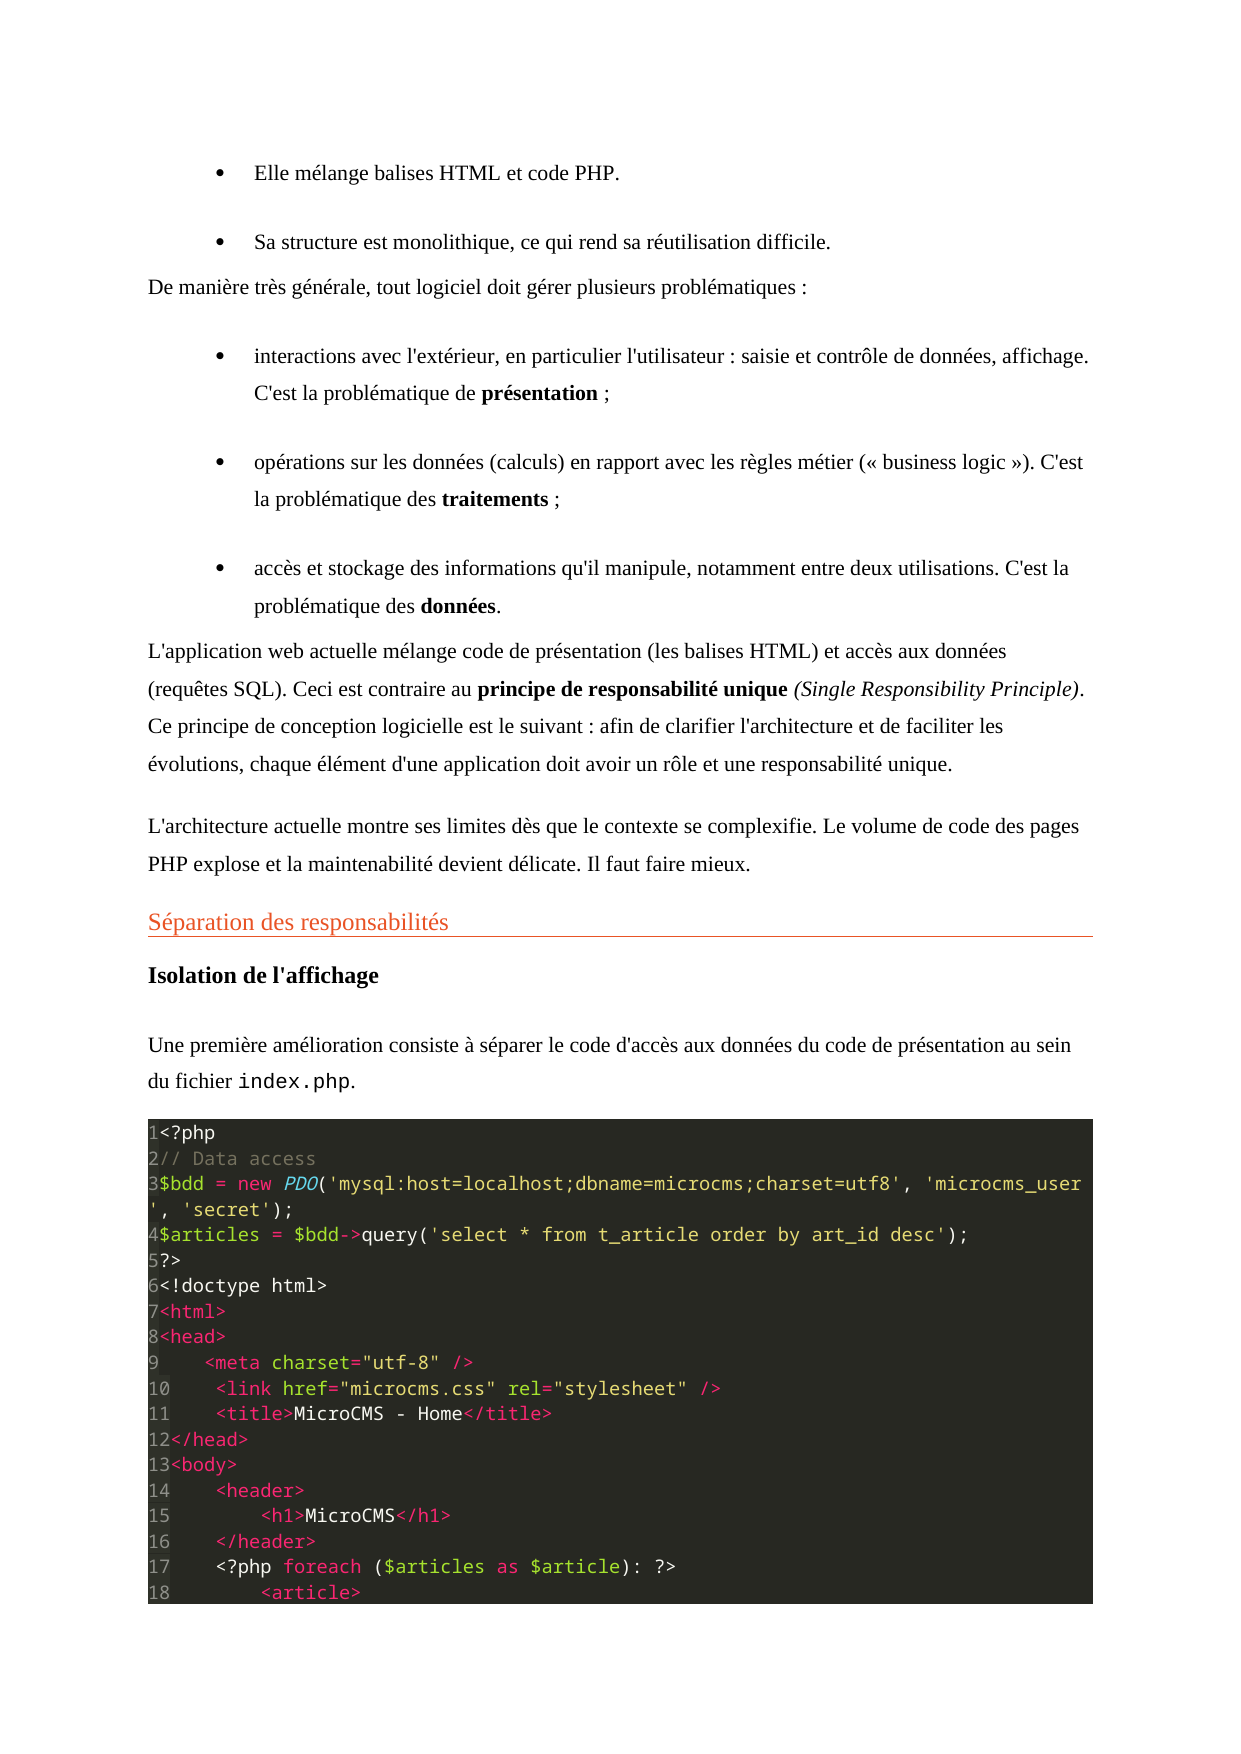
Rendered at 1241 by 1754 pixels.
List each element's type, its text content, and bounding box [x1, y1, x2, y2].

text 6<!doctype html> [159, 1273, 1093, 1298]
text 7<html> [159, 1298, 1093, 1324]
text Isolation de l'affichage [148, 961, 1093, 988]
text 13<body> [170, 1451, 1093, 1477]
list Sa structure est monolithique, ce qui rend sa réutilisation difficile. [216, 216, 1093, 254]
text 18 <article> [170, 1579, 1093, 1604]
text 17 <?php foreach ($articles as $article): ?> [148, 1553, 1093, 1579]
text 3$bdd = new PDO('mysql:host=localhost;dbname=microcms;charset=utf8', 'microcms_user', 'secret'); [148, 1171, 1093, 1222]
text Séparation des responsabilités [148, 901, 1093, 936]
text 5?> [159, 1247, 1093, 1273]
text De manière très générale, tout logiciel doit gérer plusieurs problématiques : [148, 262, 1093, 299]
list accès et stockage des informations qu'il manipule, notamment entre deux utilisations. C'est la problématique des données. [216, 543, 1093, 618]
text 2// Data access [159, 1145, 1093, 1171]
list opérations sur les données (calculs) en rapport avec les règles métier (« business logic »). C'est la problématique des traitements ; [216, 437, 1093, 512]
text 14 <header> [170, 1477, 1093, 1502]
text 10 <link href="microcms.css" rel="stylesheet" /> [170, 1375, 1093, 1400]
text L'architecture actuelle montre ses limites dès que le contexte se complexifie. Le volume de code des pages PHP explose et la maintenabilité devient délicate. Il faut faire mieux. [148, 801, 1093, 876]
list Elle mélange balises HTML et code PHP. [216, 148, 1093, 185]
text 8<head> [159, 1324, 1093, 1349]
text Une première amélioration consiste à séparer le code d'accès aux données du code de présentation au sein du fichier index.php. [148, 1019, 1093, 1094]
text 11 <title>MicroCMS - Home</title> [170, 1400, 1093, 1426]
text 16 </header> [170, 1528, 1093, 1553]
list interactions avec l'extérieur, en particulier l'utilisateur : saisie et contrôle de données, affichage. C'est la problématique de présentation ; [216, 330, 1093, 405]
text 9 <meta charset="utf-8" /> [159, 1349, 1093, 1375]
text 4$articles = $bdd->query('select * from t_article order by art_id desc'); [159, 1222, 1093, 1247]
text 1<?php [148, 1119, 1093, 1145]
text 15 <h1>MicroCMS</h1> [148, 1502, 1093, 1528]
text 12</head> [170, 1426, 1093, 1451]
text L'application web actuelle mélange code de présentation (les balises HTML) et accès aux données (requêtes SQL). Ceci est contraire au principe de responsabilité unique (Single Responsibility Principle). Ce principe de conception logicielle est le suivant : afin de clarifier l'architecture et de faciliter les évolutions, chaque élément d'une application doit avoir un rôle et une responsabilité unique. [148, 626, 1093, 776]
